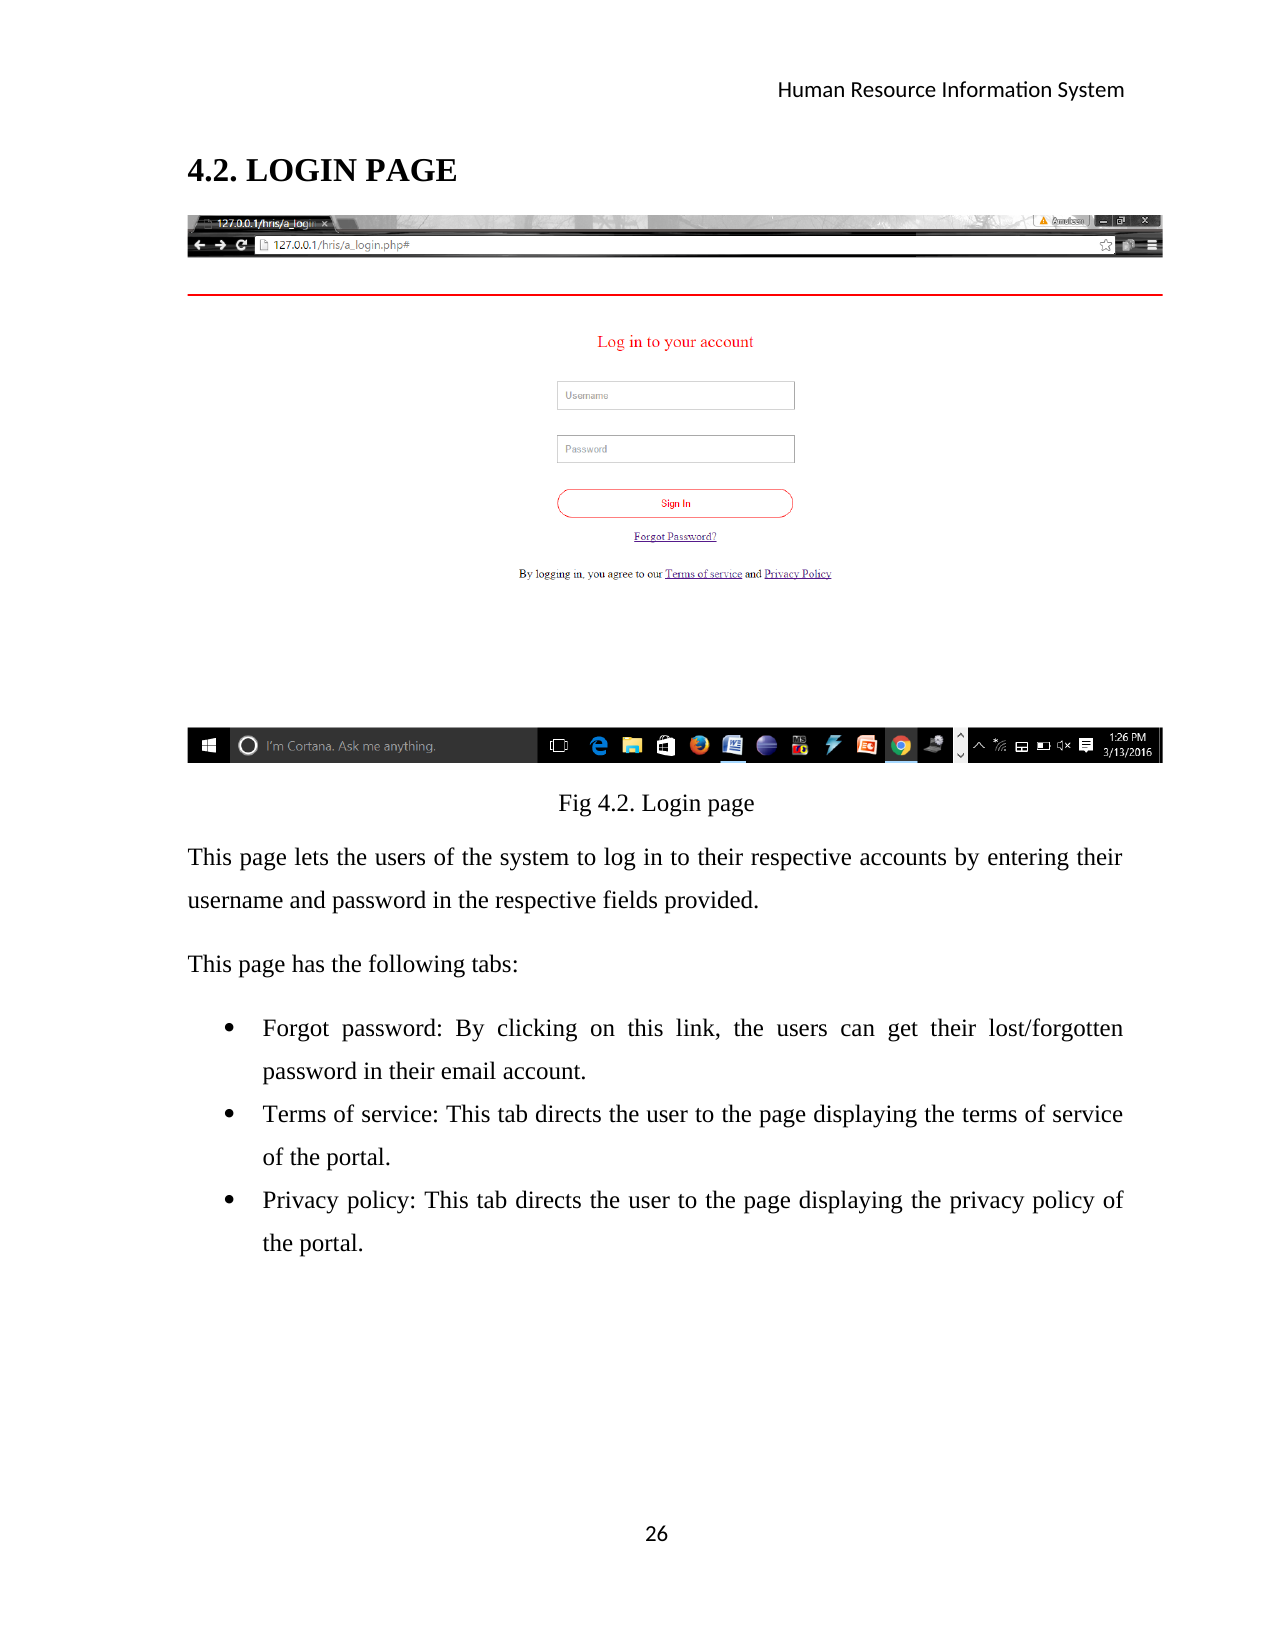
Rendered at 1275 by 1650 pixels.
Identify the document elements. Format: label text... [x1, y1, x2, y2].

picture [187, 215, 1163, 763]
list Terms of service: This tab directs the user to the page displaying the terms of service of the portal. [225, 1099, 1125, 1171]
text This page has the following tabs: [187, 949, 1125, 978]
text Fig 4.2. Login page [187, 788, 1125, 817]
list Forgot password: By clicking on this link, the users can get their lost/forgotten password in their email account. [225, 1013, 1125, 1085]
list Privacy policy: This tab directs the user to the page displaying the privacy policy of the portal. [225, 1185, 1125, 1257]
text This page lets the users of the system to log in to their respective accounts by entering their username and password in the respective fields provided. [187, 842, 1125, 914]
text 4.2. LOGIN PAGE [187, 150, 1125, 188]
